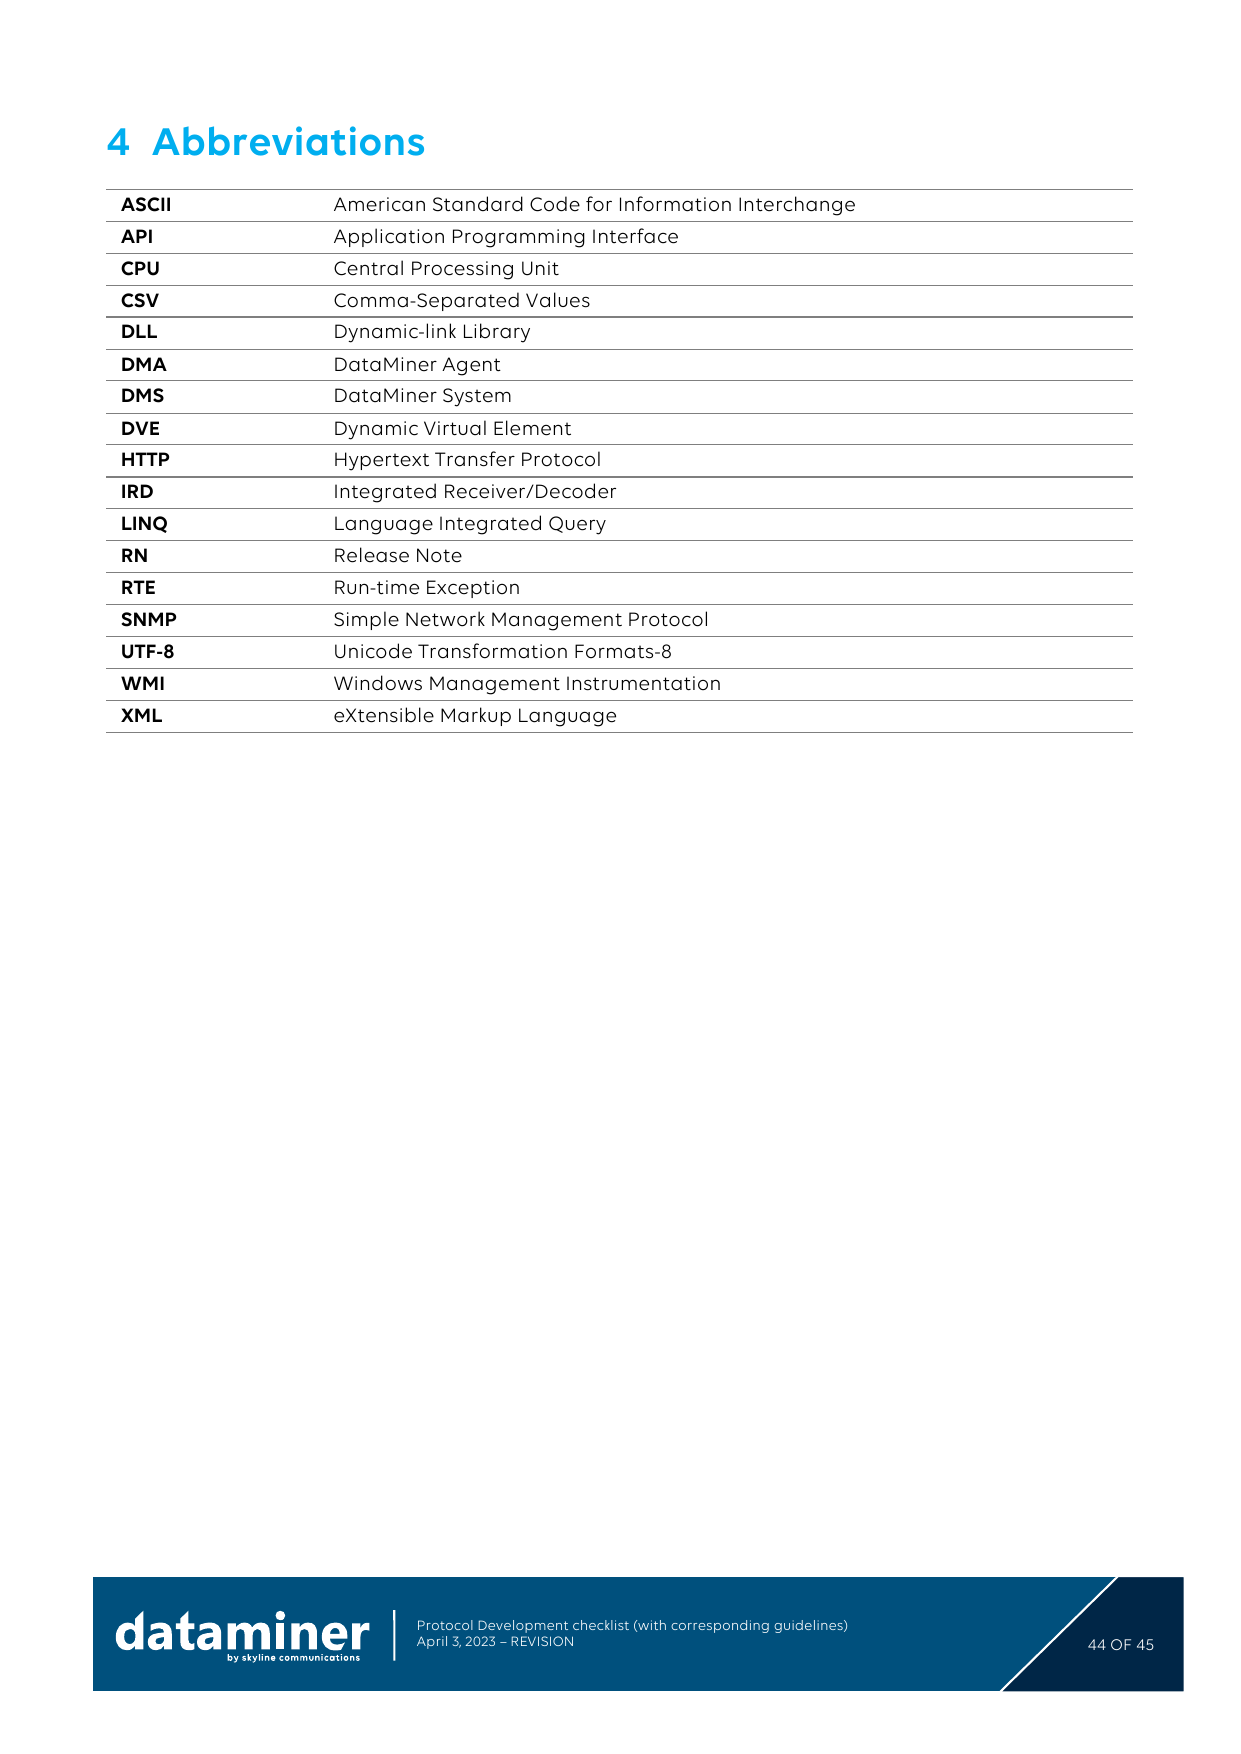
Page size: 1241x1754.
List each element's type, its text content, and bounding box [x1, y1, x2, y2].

table_cell RN [106, 541, 322, 572]
table_header ASCII [106, 190, 322, 221]
table_cell eXtensible Markup Language [322, 701, 1133, 732]
table_cell Unicode Transformation Formats-8 [322, 637, 1133, 668]
table_cell Comma-Separated Values [322, 286, 1133, 316]
table_cell DVE [106, 414, 322, 444]
table_cell XML [106, 701, 322, 732]
table_cell SNMP [106, 605, 322, 636]
table_cell Run-time Exception [322, 573, 1133, 604]
table_cell DataMiner System [322, 381, 1133, 412]
table_cell Dynamic Virtual Element [322, 414, 1133, 444]
table_cell RTE [106, 573, 322, 604]
table_cell Simple Network Management Protocol [322, 605, 1133, 636]
table_cell IRD [106, 478, 322, 508]
table_cell Release Note [322, 541, 1133, 572]
table_cell WMI [106, 669, 322, 700]
table_cell CPU [106, 254, 322, 284]
table_cell DataMiner Agent [322, 350, 1133, 380]
table_cell API [106, 222, 322, 252]
subtitle Abbreviations [106, 118, 1134, 163]
table_cell Hypertext Transfer Protocol [322, 445, 1133, 476]
table_cell Windows Management Instrumentation [322, 669, 1133, 700]
table_cell Application Programming Interface [322, 222, 1133, 252]
table_cell CSV [106, 286, 322, 316]
table_cell DLL [106, 318, 322, 348]
table_cell DMS [106, 381, 322, 412]
table_cell Dynamic-link Library [322, 318, 1133, 348]
table_cell Language Integrated Query [322, 509, 1133, 540]
table_cell LINQ [106, 509, 322, 540]
table_cell HTTP [106, 445, 322, 476]
table_cell Central Processing Unit [322, 254, 1133, 284]
table_cell DMA [106, 350, 322, 380]
table_header American Standard Code for Information Interchange [322, 190, 1133, 221]
table_cell Integrated Receiver/Decoder [322, 478, 1133, 508]
table_cell UTF-8 [106, 637, 322, 668]
